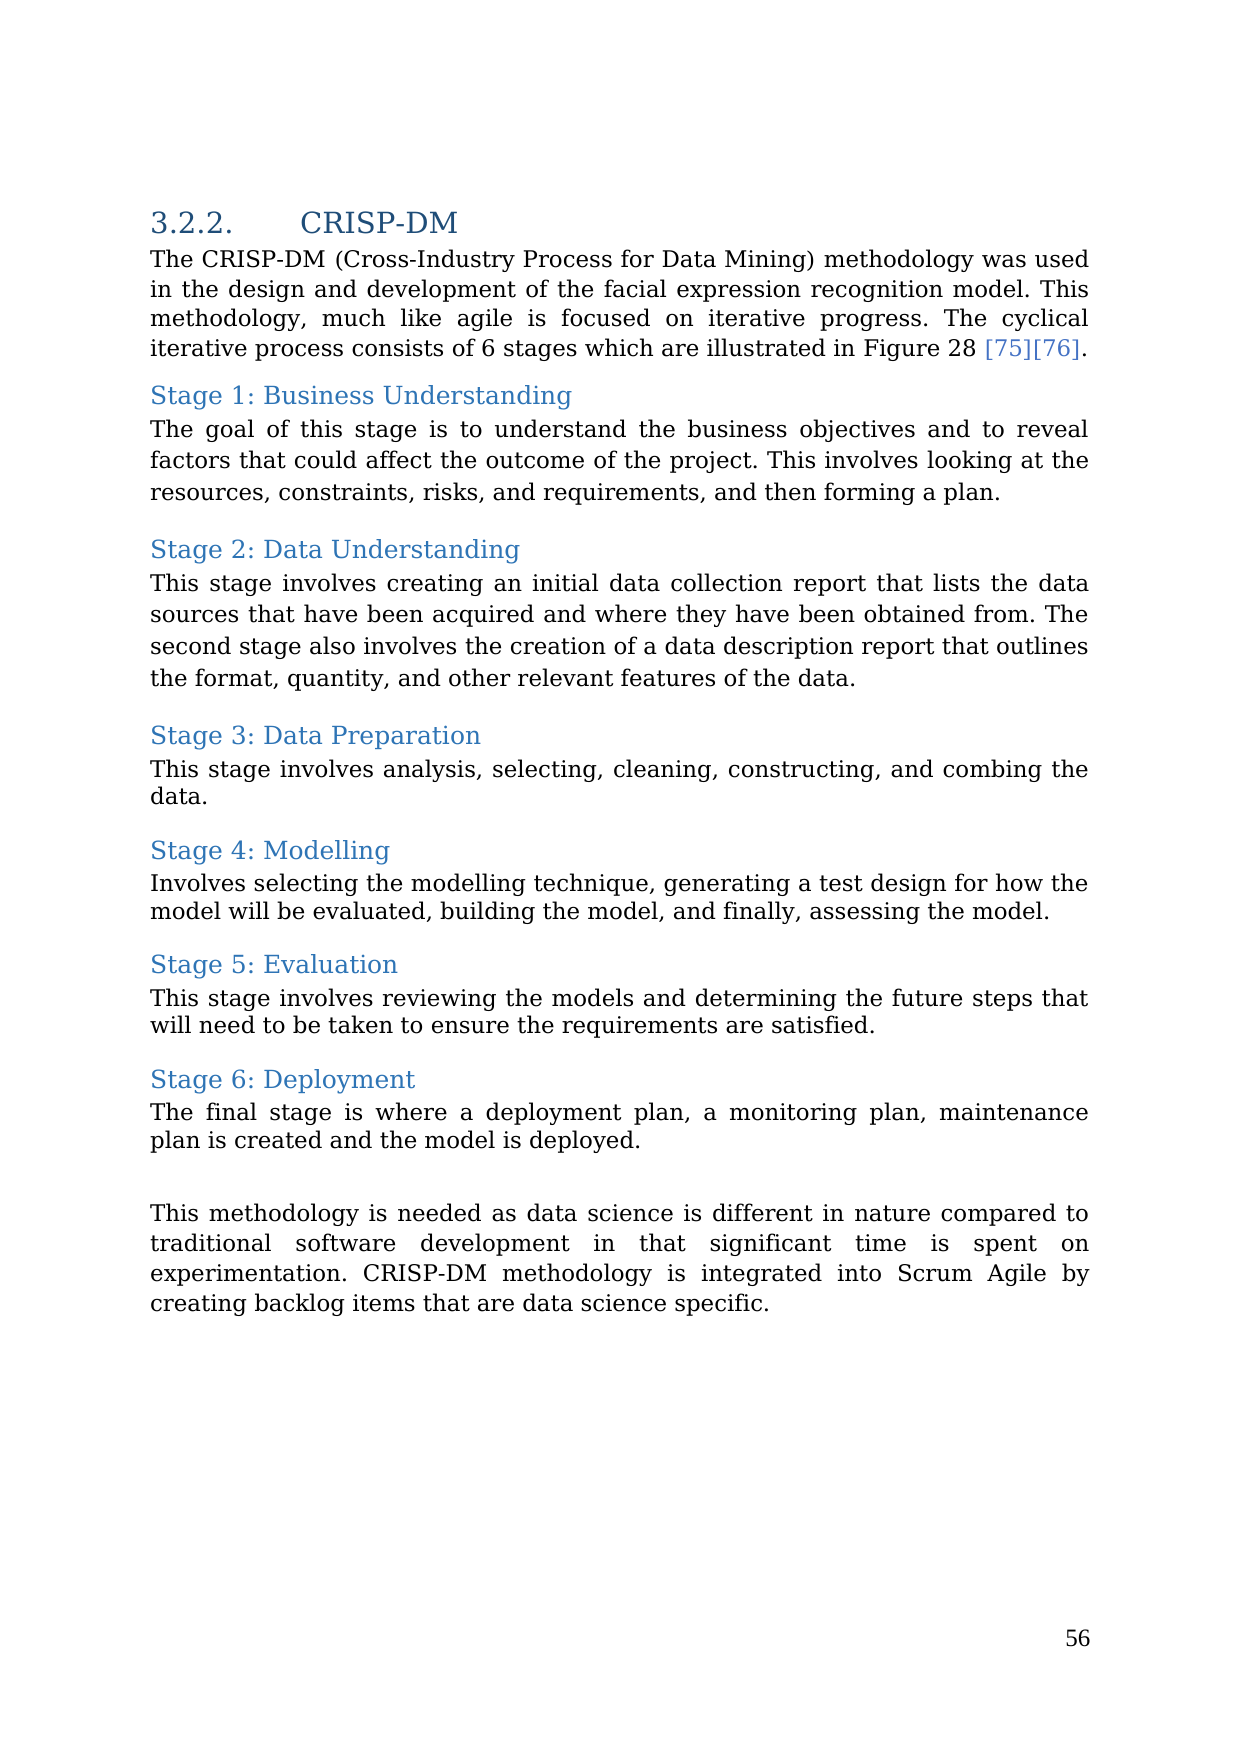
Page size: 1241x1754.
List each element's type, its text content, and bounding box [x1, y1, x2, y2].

text This stage involves creating an initial data collection report that lists the data sources that have been acquired and where they have been obtained from. The second stage also involves the creation of a data description report that outlines the format, quantity, and other relevant features of the data. [150, 569, 1090, 691]
subtitle Stage 4: Modelling [150, 834, 1090, 864]
subtitle Stage 1: Business Understanding [150, 380, 1090, 410]
text The CRISP-DM (Cross-Industry Process for Data Mining) methodology was used in the design and development of the facial expression recognition model. This methodology, much like agile is focused on iterative progress. The cyclical iterative process consists of 6 stages which are illustrated in Figure 28 [75][76]. [150, 244, 1090, 361]
subtitle Stage 2: Data Understanding [150, 534, 1090, 564]
text Stage 3: Data Preparation [150, 720, 1090, 750]
text This methodology is needed as data science is different in nature compared to traditional software development in that significant time is spent on experimentation. CRISP-DM methodology is integrated into Scrum Agile by creating backlog items that are data science specific. [150, 1199, 1090, 1316]
text The final stage is where a deployment plan, a monitoring plan, maintenance plan is created and the model is deployed. [150, 1098, 1090, 1153]
text The goal of this stage is to understand the business objectives and to reveal factors that could affect the outcome of the project. This involves looking at the resources, constraints, risks, and requirements, and then forming a plan. [150, 414, 1090, 505]
subtitle CRISP-DM [150, 204, 1090, 239]
text Involves selecting the modelling technique, generating a test design for how the model will be evaluated, building the model, and finally, assessing the model. [150, 869, 1090, 924]
text This stage involves reviewing the models and determining the future steps that will need to be taken to ensure the requirements are satisfied. [150, 983, 1090, 1038]
subtitle Stage 6: Deployment [150, 1063, 1090, 1093]
text This stage involves analysis, selecting, cleaning, constructing, and combing the data. [150, 754, 1090, 809]
subtitle Stage 5: Evaluation [150, 949, 1090, 979]
